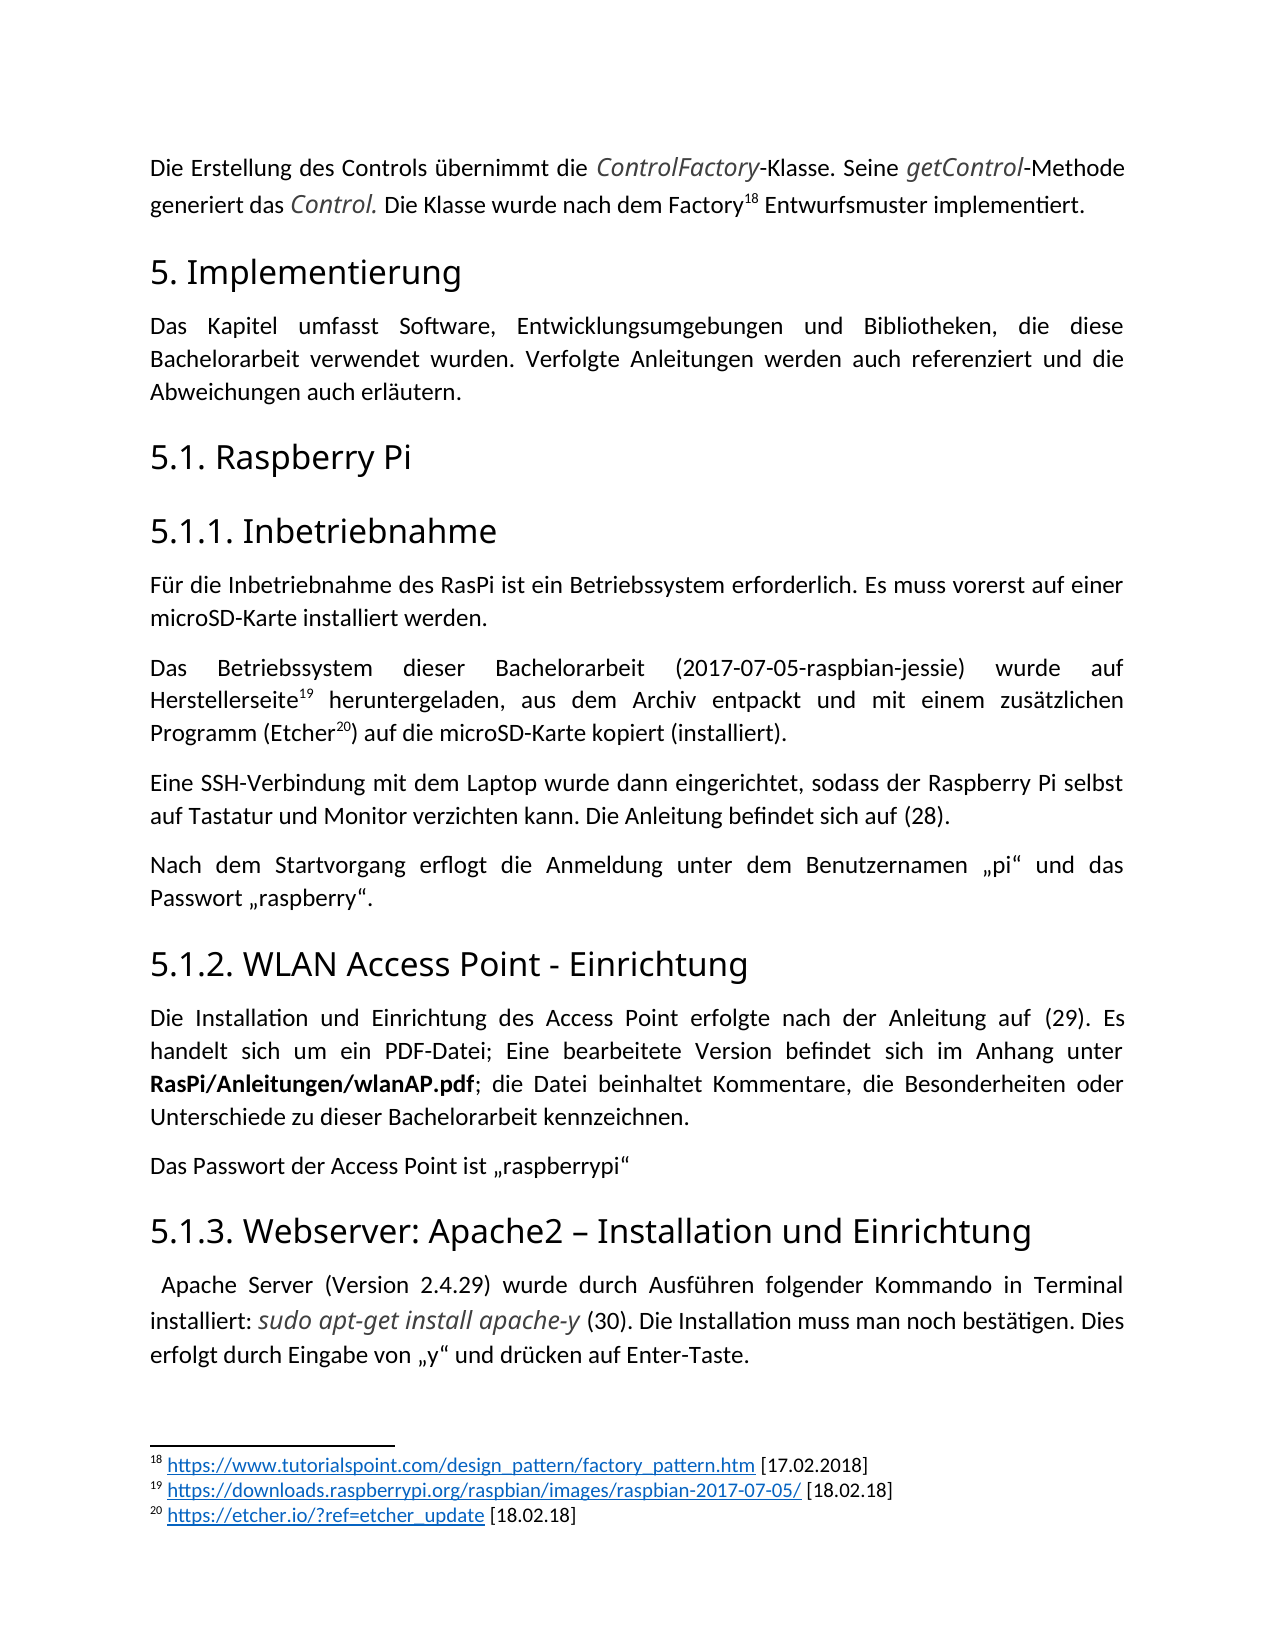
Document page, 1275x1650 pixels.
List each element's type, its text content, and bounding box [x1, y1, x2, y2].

text Die Installation und Einrichtung des Access Point erfolgte nach der Anleitung auf . Es handelt sich um ein PDF-Datei; Eine bearbeitete Version befindet sich im Anhang unter RasPi/Anleitungen/wlanAP.pdf; die Datei beinhaltet Kommentare, die Besonderheiten oder Unterschiede zu dieser Bachelorarbeit kennzeichnen. [150, 1002, 1125, 1131]
subtitle Inbetriebnahme [150, 508, 1125, 553]
subtitle WLAN Access Point - Einrichtung [150, 940, 1125, 986]
text Für die Inbetriebnahme des RasPi ist ein Betriebssystem erforderlich. Es muss vorerst auf einer microSD-Karte installiert werden. [150, 569, 1125, 633]
text Das Betriebssystem dieser Bachelorarbeit (2017-07-05-raspbian-jessie) wurde auf Herstellerseite heruntergeladen, aus dem Archiv entpackt und mit einem zusätzlichen Programm (Etcher) auf die microSD-Karte kopiert (installiert). [150, 652, 1125, 748]
text Die Erstellung des Controls übernimmt die ControlFactory-Klasse. Seine getControl-Methode generiert das Control. Die Klasse wurde nach dem Factory Entwurfsmuster implementiert. [150, 150, 1125, 221]
text Das Kapitel umfasst Software, Entwicklungsumgebungen und Bibliotheken, die diese Bachelorarbeit verwendet wurden. Verfolgte Anleitungen werden auch referenziert und die Abweichungen auch erläutern. [150, 310, 1125, 406]
subtitle Implementierung [150, 248, 1125, 294]
subtitle Raspberry Pi [150, 434, 1125, 479]
text Eine SSH-Verbindung mit dem Laptop wurde dann eingerichtet, sodass der Raspberry Pi selbst auf Tastatur und Monitor verzichten kann. Die Anleitung befindet sich auf . [150, 767, 1125, 831]
text Apache Server (Version 2.4.29) wurde durch Ausführen folgender Kommando in Terminal installiert: sudo apt-get install apache-y . Die Installation muss man noch bestätigen. Dies erfolgt durch Eingabe von „y“ und drücken auf Enter-Taste. [150, 1269, 1125, 1370]
subtitle Webserver: Apache2 – Installation und Einrichtung [150, 1208, 1125, 1253]
text Nach dem Startvorgang erflogt die Anmeldung unter dem Benutzernamen „pi“ und das Passwort „raspberry“. [150, 849, 1125, 913]
text Das Passwort der Access Point ist „raspberrypi“ [150, 1150, 1125, 1181]
